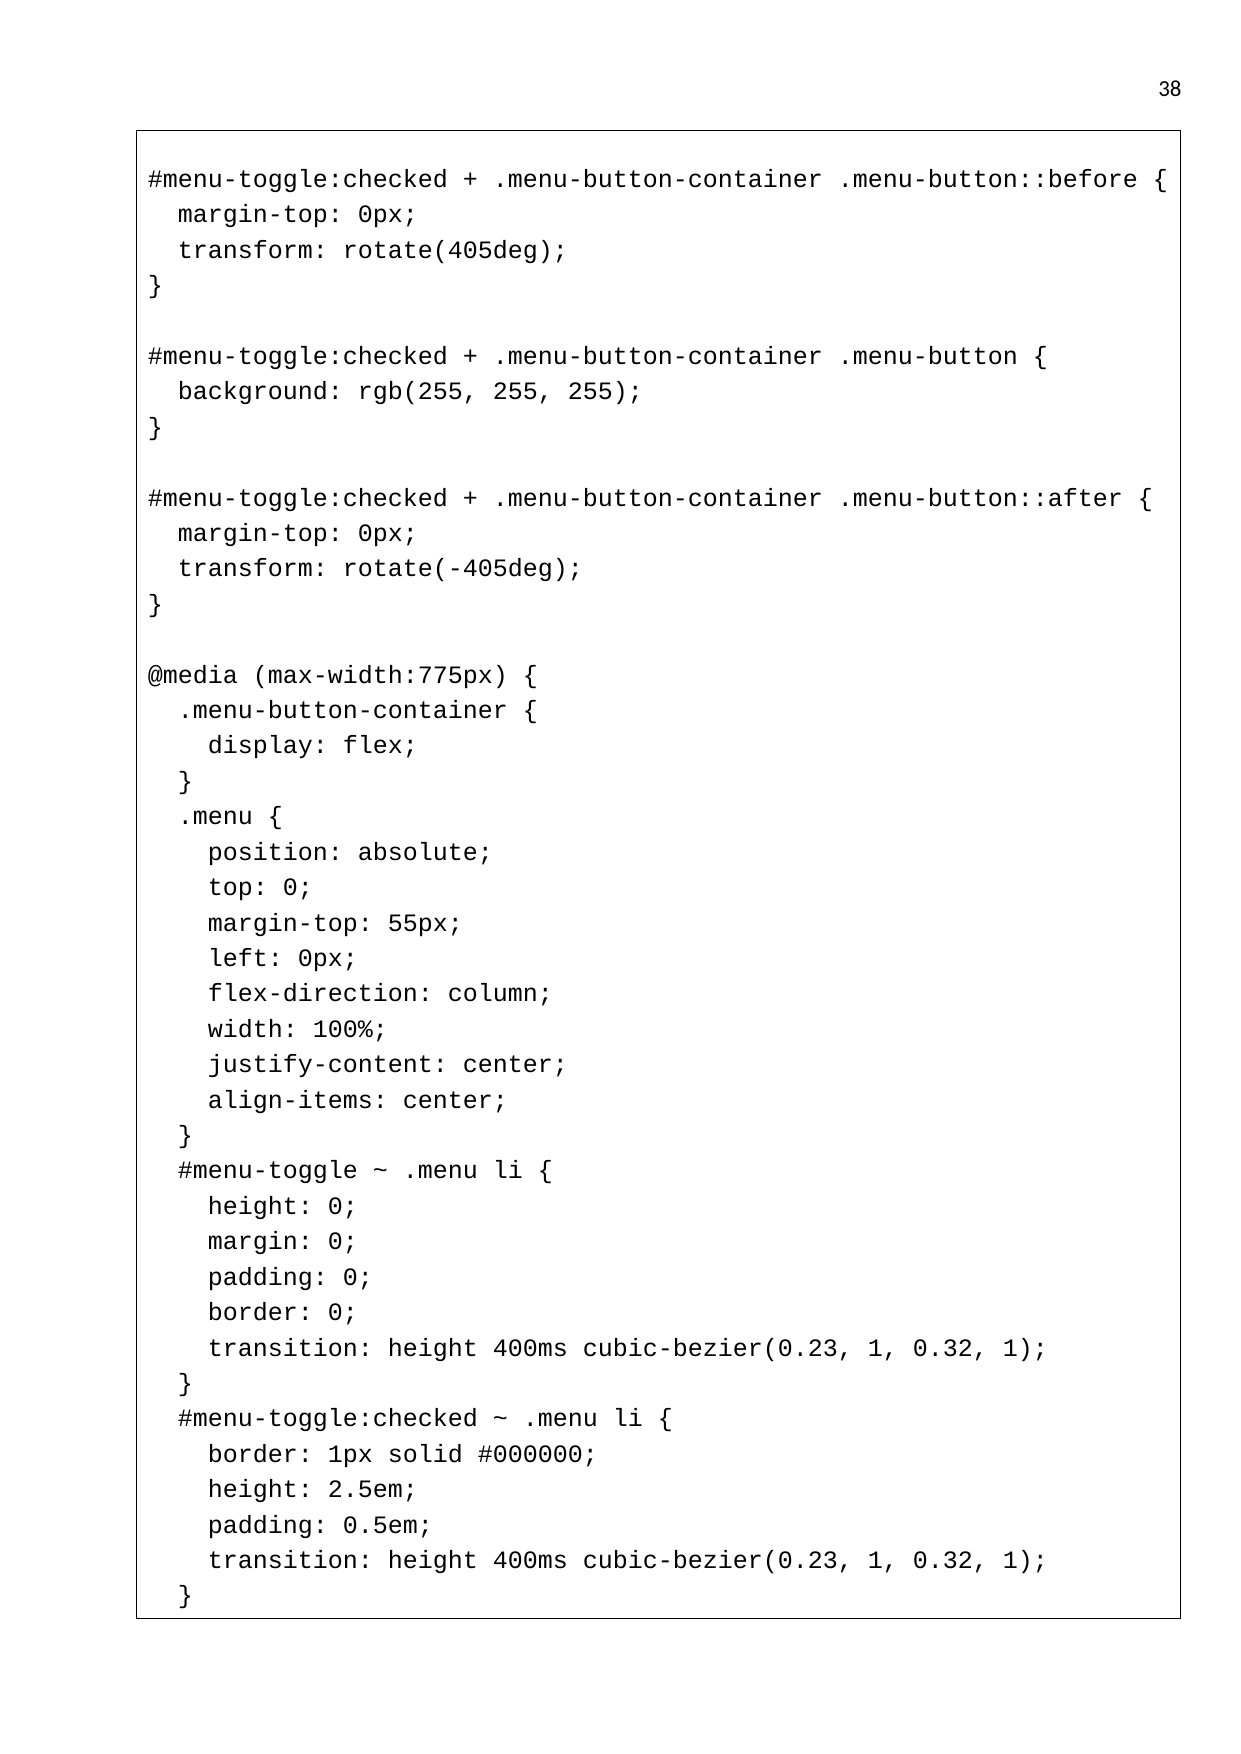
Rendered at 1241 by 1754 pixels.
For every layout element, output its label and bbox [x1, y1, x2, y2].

table_header [137, 131, 1180, 1618]
